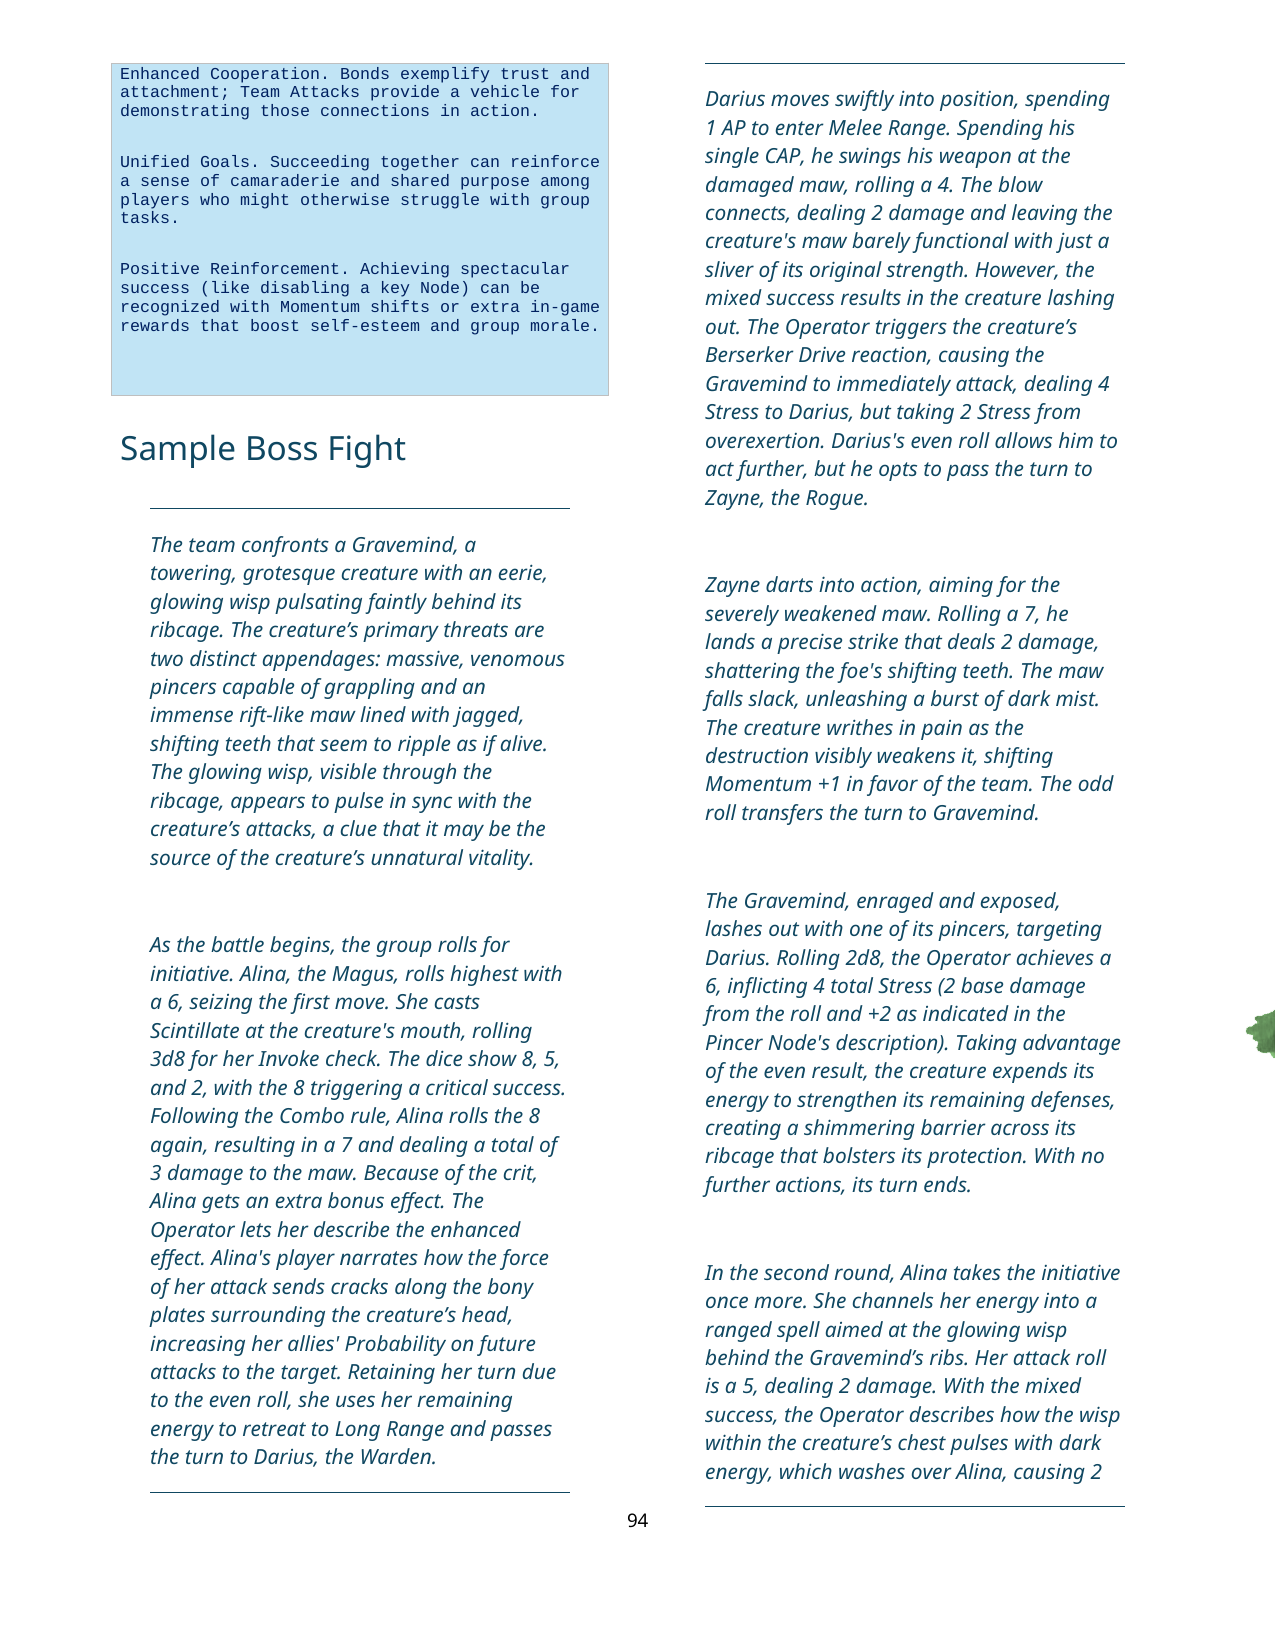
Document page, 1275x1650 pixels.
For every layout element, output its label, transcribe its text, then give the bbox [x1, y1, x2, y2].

text Zayne darts into action, aiming for the severely weakened maw. Rolling a 7, he lands a precise strike that deals 2 damage, shattering the foe's shifting teeth. The maw falls slack, unleashing a burst of dark mist. The creature writhes in pain as the destruction visibly weakens it, shifting Momentum +1 in favor of the team. The odd roll transfers the turn to Gravemind. [705, 548, 1125, 848]
text Darius moves swiftly into position, spending 1 AP to enter Melee Range. Spending his single CAP, he swings his weapon at the damaged maw, rolling a 4. The blow connects, dealing 2 damage and leaving the creature's maw barely functional with just a sliver of its original strength. However, the mixed success results in the creature lashing out. The Operator triggers the creature’s Berserker Drive reaction, causing the Gravemind to immediately attack, dealing 4 Stress to Darius, but taking 2 Stress from overexertion. Darius's even roll allows him to act further, but he opts to pass the turn to Zayne, the Rogue. [705, 64, 1125, 533]
text The Gravemind, enraged and exposed, lashes out with one of its pincers, targeting Darius. Rolling 2d8, the Operator achieves a 6, inflicting 4 total Stress (2 base damage from the roll and +2 as indicated in the Pincer Node's description). Taking advantage of the even result, the creature expends its energy to strengthen its remaining defenses, creating a shimmering barrier across its ribcage that bolsters its protection. With no further actions, its turn ends. [705, 864, 1125, 1220]
text Sample Boss Fight [120, 425, 600, 471]
text Enhanced Cooperation. Bonds exemplify trust and attachment; Team Attacks provide a vehicle for demonstrating those connections in action. [112, 64, 608, 124]
text As the battle begins, the group rolls for initiative. Alina, the Magus, rolls highest with a 6, seizing the first move. She casts Scintillate at the creature's mouth, rolling 3d8 for her Invoke check. The dice show 8, 5, and 2, with the 8 triggering a critical success. Following the Combo rule, Alina rolls the 8 again, resulting in a 7 and dealing a total of 3 damage to the maw. Because of the crit, Alina gets an extra bonus effect. The Operator lets her describe the enhanced effect. Alina's player narrates how the force of her attack sends cracks along the bony plates surrounding the creature’s head, increasing her allies' Probability on future attacks to the target. Retaining her turn due to the even roll, she uses her remaining energy to retreat to Long Range and passes the turn to Darius, the Warden. [150, 909, 570, 1492]
text The team confronts a Gravemind, a towering, grotesque creature with an eerie, glowing wisp pulsating faintly behind its ribcage. The creature’s primary threats are two distinct appendages: massive, venomous pincers capable of grappling and an immense rift-like maw lined with jagged, shifting teeth that seem to ripple as if alive. The glowing wisp, visible through the ribcage, appears to pulse in sync with the creature’s attacks, a clue that it may be the source of the creature’s unnatural vitality. [150, 509, 570, 893]
text Unified Goals. Succeeding together can reinforce a sense of camaraderie and shared purpose among players who might otherwise struggle with group tasks. [112, 151, 608, 232]
text Positive Reinforcement. Achieving spectacular success (like disabling a key Node) can be recognized with Momentum shifts or extra in-game rewards that boost self-esteem and group morale. [112, 258, 608, 339]
